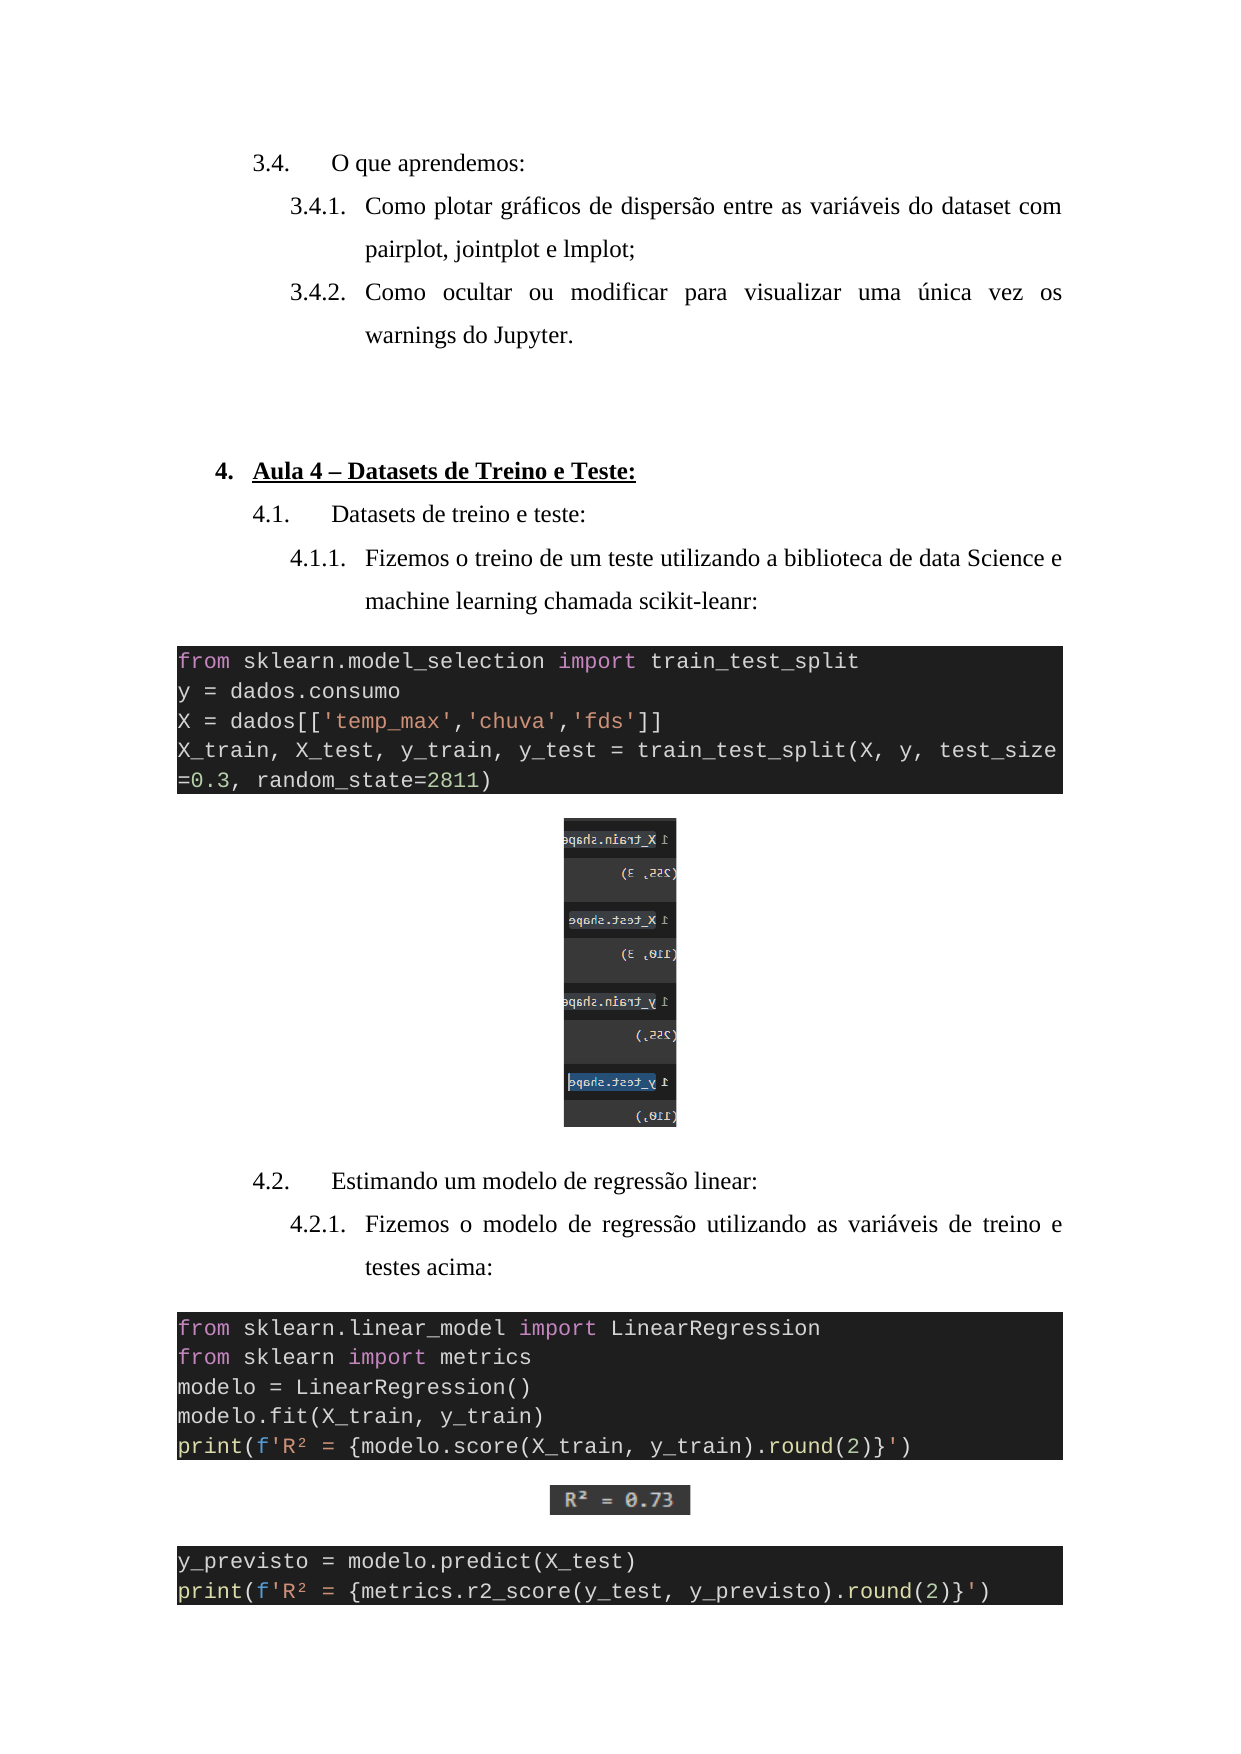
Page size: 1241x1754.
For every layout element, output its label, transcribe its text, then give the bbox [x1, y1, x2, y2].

list Aula 4 – Datasets de Treino e Teste: [215, 456, 1063, 485]
text X = dados[['temp_max','chuva','fds']] [177, 705, 1063, 734]
list Estimando um modelo de regressão linear: [252, 1166, 1063, 1194]
text from sklearn.model_selection import train_test_split [177, 646, 1063, 675]
text modelo = LinearRegression() [177, 1371, 1063, 1401]
text print(f'R² = {metrics.r2_score(y_test, y_previsto).round(2)}') [177, 1575, 1063, 1605]
list Fizemos o treino de um teste utilizando a biblioteca de data Science e machine learning chamada scikit-leanr: [290, 543, 1063, 614]
text from sklearn import metrics [177, 1341, 1063, 1371]
list Como ocultar ou modificar para visualizar uma única vez os warnings do Jupyter. [290, 277, 1063, 349]
text from sklearn.linear_model import LinearRegression [177, 1312, 1063, 1341]
list Datasets de treino e teste: [252, 499, 1063, 528]
list O que aprendemos: [252, 148, 1063, 176]
text y_previsto = modelo.predict(X_test) [177, 1546, 1063, 1575]
text print(f'R² = {modelo.score(X_train, y_train).round(2)}') [177, 1431, 1063, 1460]
picture [563, 818, 677, 1127]
list Como plotar gráficos de dispersão entre as variáveis do dataset com pairplot, jointplot e lmplot; [290, 191, 1063, 263]
list Fizemos o modelo de regressão utilizando as variáveis de treino e testes acima: [290, 1209, 1063, 1281]
text modelo.fit(X_train, y_train) [177, 1401, 1063, 1431]
picture [549, 1485, 691, 1515]
text X_train, X_test, y_train, y_test = train_test_split(X, y, test_size=0.3, random_state=2811) [177, 734, 1063, 794]
text y = dados.consumo [177, 675, 1063, 705]
